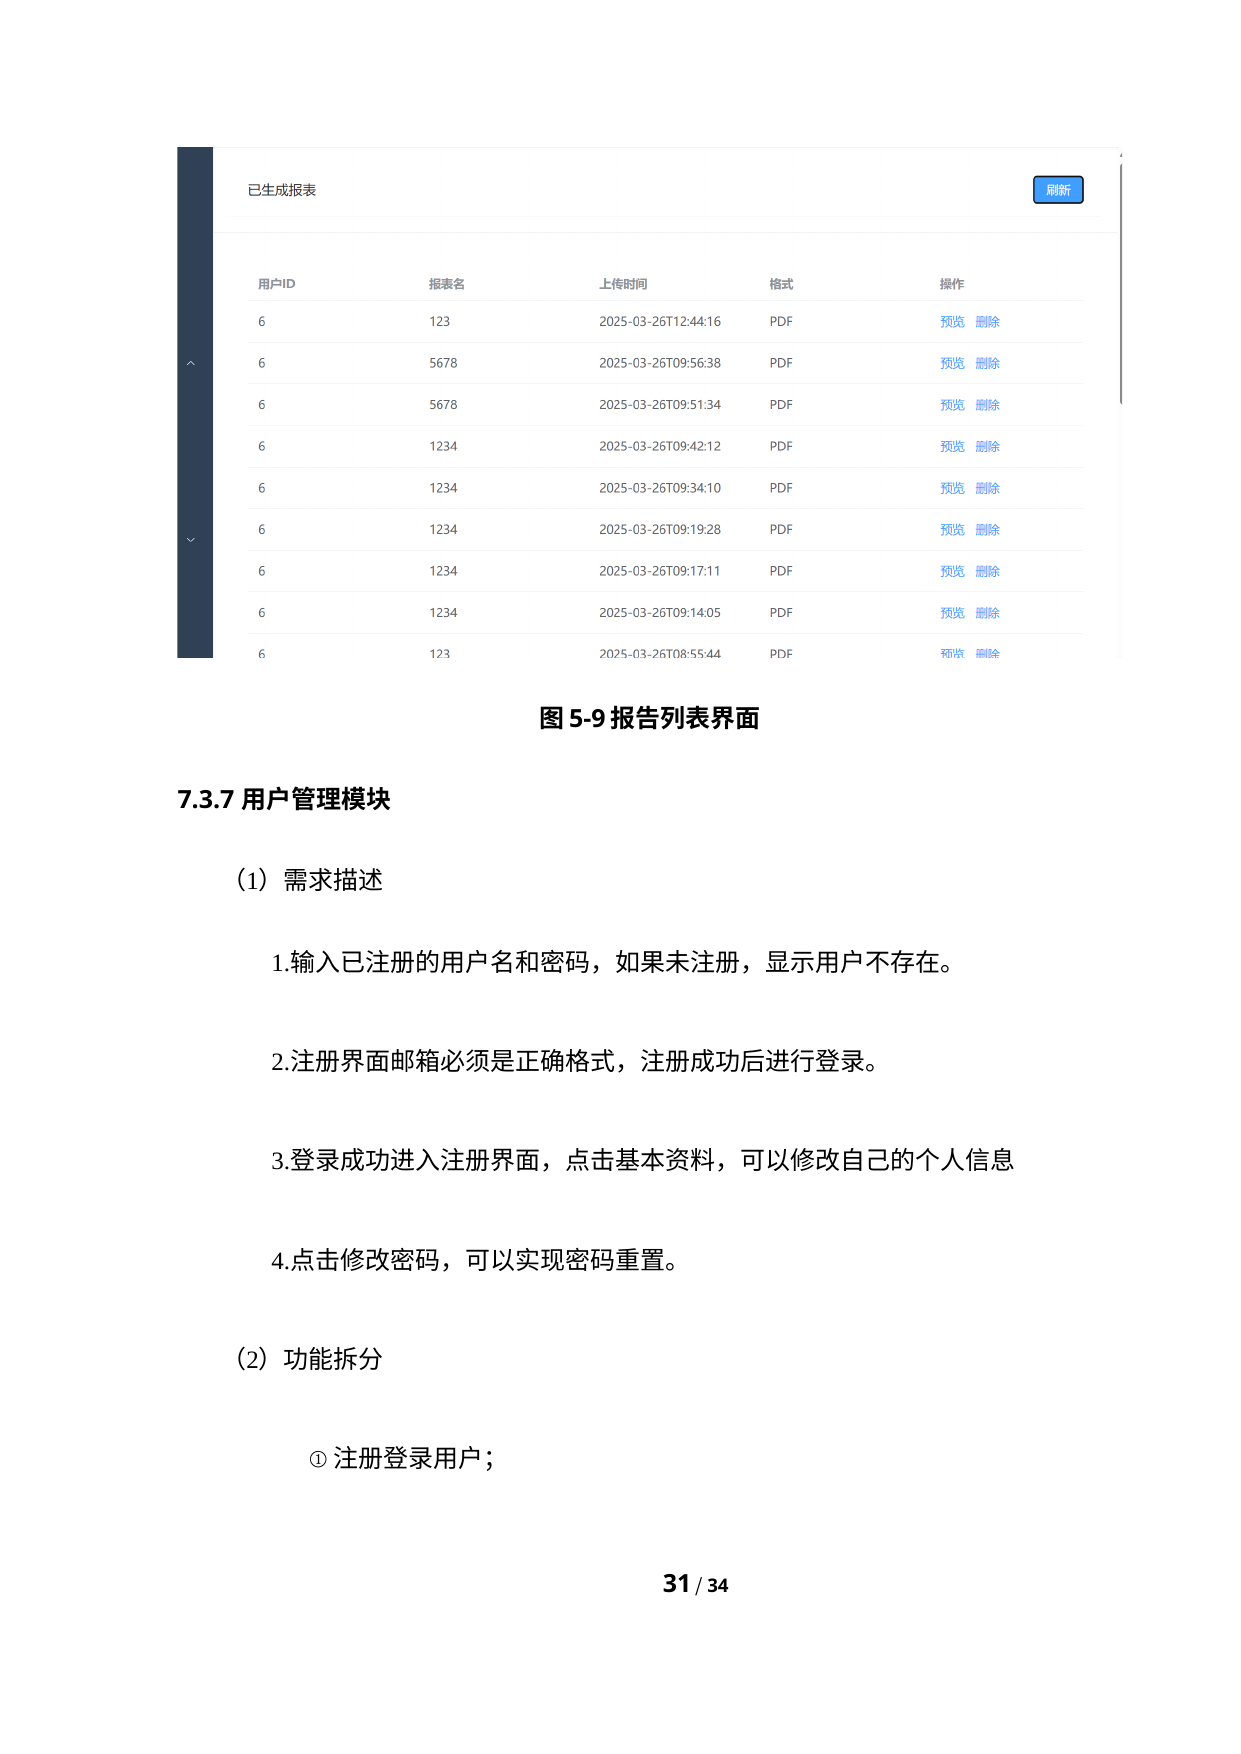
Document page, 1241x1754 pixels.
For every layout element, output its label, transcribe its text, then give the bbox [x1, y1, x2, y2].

text 2.注册界面邮箱必须是正确格式，注册成功后进行登录。 [221, 1027, 1122, 1092]
picture [177, 147, 1123, 658]
text 1.输入已注册的用户名和密码，如果未注册，显示用户不存在。 [221, 928, 1122, 993]
text （1）需求描述 [177, 846, 1122, 911]
text 4.点击修改密码，可以实现密码重置。 [221, 1226, 1122, 1291]
list ① 注册登录用户； [265, 1424, 1122, 1489]
text 7.3.7 用户管理模块 [177, 765, 1122, 830]
text 3.登录成功进入注册界面，点击基本资料，可以修改自己的个人信息 [221, 1126, 1122, 1191]
text （2）功能拆分 [177, 1325, 1122, 1390]
text 图5-9报告列表界面 [177, 684, 1122, 749]
